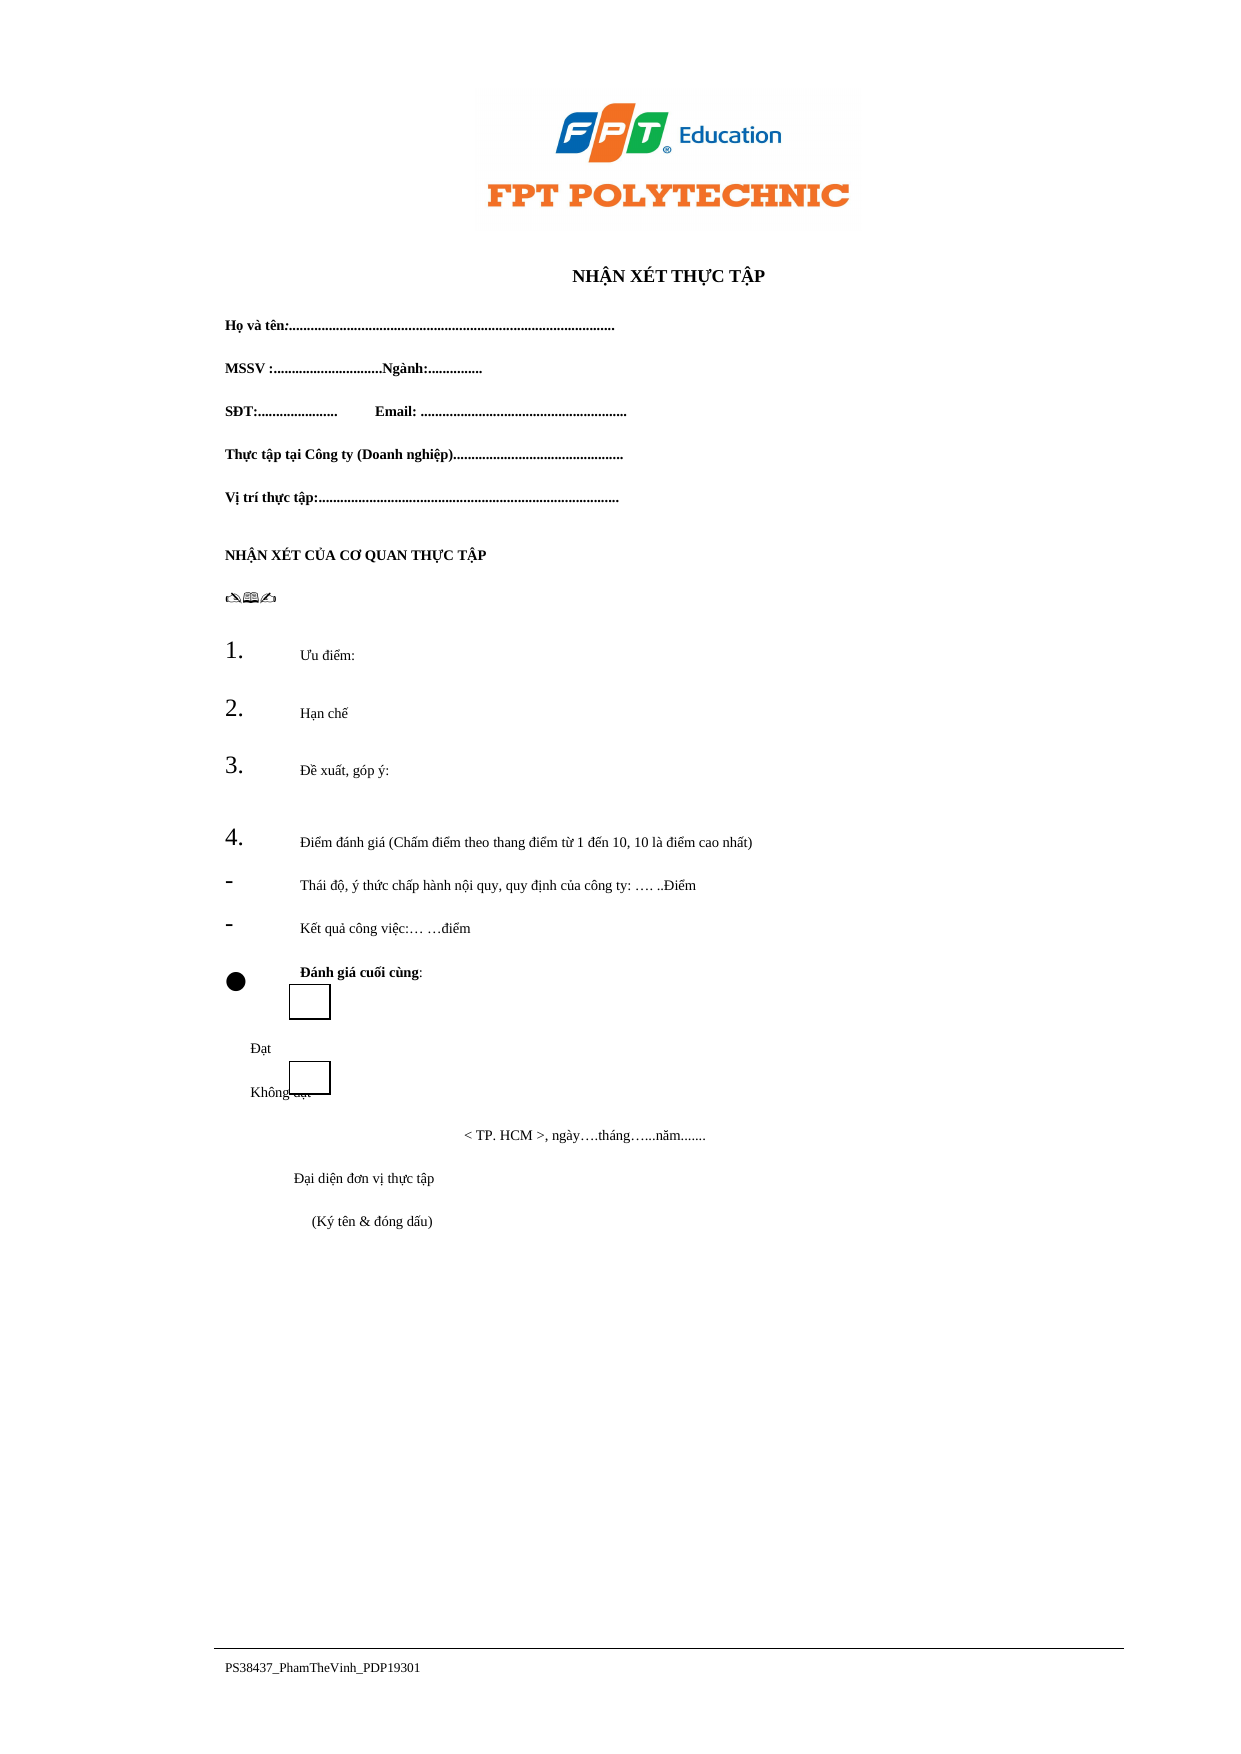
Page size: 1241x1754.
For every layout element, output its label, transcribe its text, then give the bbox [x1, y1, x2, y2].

text MSSV :..............................Ngành:............... [225, 348, 1112, 376]
list Thái độ, ý thức chấp hành nội quy, quy định của công ty: …. ..Điểm [225, 865, 1112, 894]
text < TP. HCM >, ngày….tháng…...năm....... [225, 1114, 1112, 1143]
subtitle NHẬN XÉT THỰC TẬP [225, 251, 1112, 286]
list Điểm đánh giá (Chấm điểm theo thang điểm từ 1 đến 10, 10 là điểm cao nhất) [225, 822, 1112, 851]
list Hạn chế [225, 693, 1112, 721]
picture [475, 88, 862, 231]
text SĐT:...................... Email: ......................................................... [225, 391, 1112, 419]
text Đạt [225, 1028, 1112, 1057]
text NHẬN XÉT CỦA CƠ QUAN THỰC TẬP [225, 534, 1112, 563]
text Đại diện đơn vị thực tập [225, 1158, 1112, 1186]
text 🖎🕮✍ [225, 578, 1112, 606]
list Đề xuất, góp ý: [225, 750, 1112, 779]
text Không đạt [225, 1071, 1112, 1100]
text Họ và tên:.......................................................................................... [225, 304, 1112, 333]
list Kết quả công việc:… …điểm [225, 908, 1112, 937]
list Ưu điểm: [225, 635, 1112, 664]
text Vị trí thực tập:................................................................................... [225, 477, 1112, 506]
list Đánh giá cuối cùng: [225, 951, 1112, 1003]
text Thực tập tại Công ty (Doanh nghiệp)............................................... [225, 434, 1112, 463]
text (Ký tên & đóng dấu) [225, 1201, 1112, 1229]
